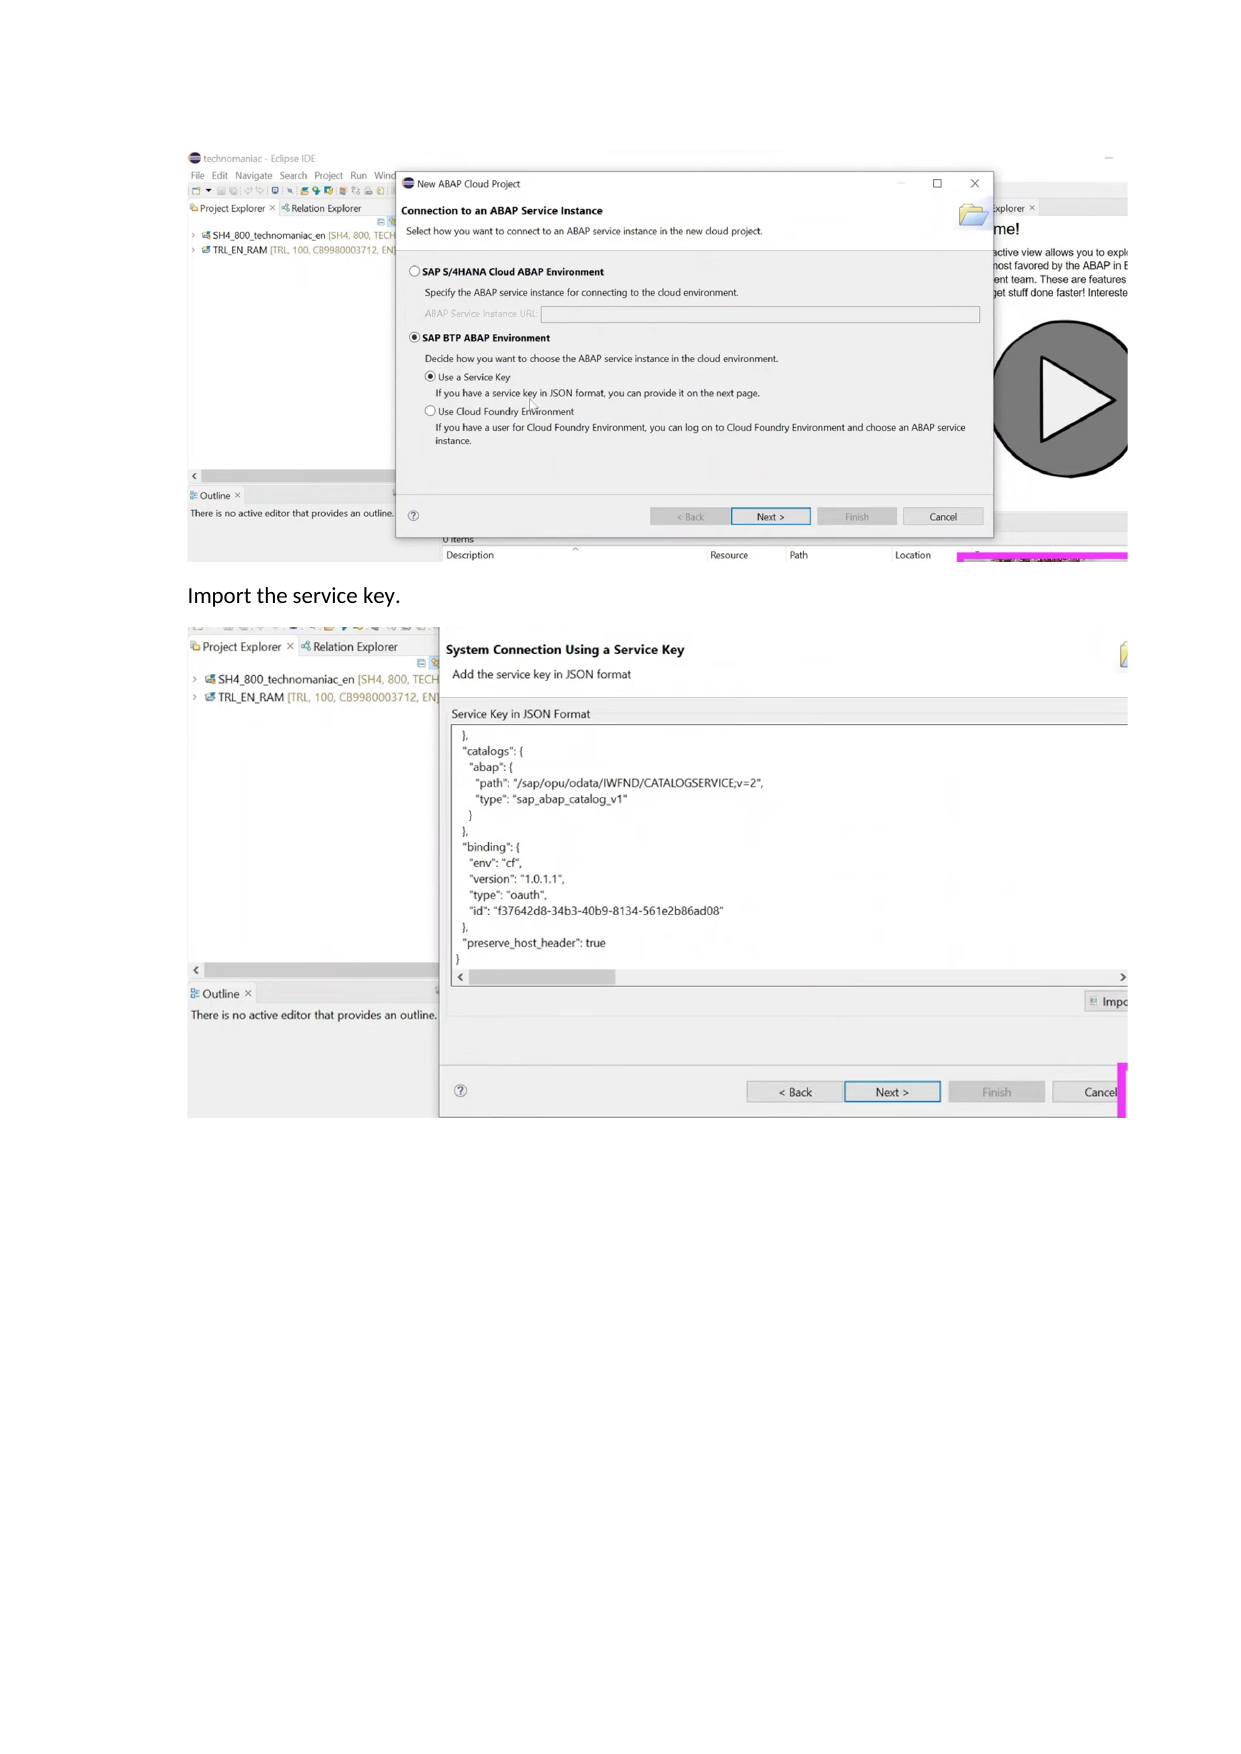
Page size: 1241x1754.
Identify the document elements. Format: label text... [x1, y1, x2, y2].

picture [187, 150, 1128, 562]
picture [187, 627, 1128, 1118]
text Import the service key. [187, 581, 1090, 609]
